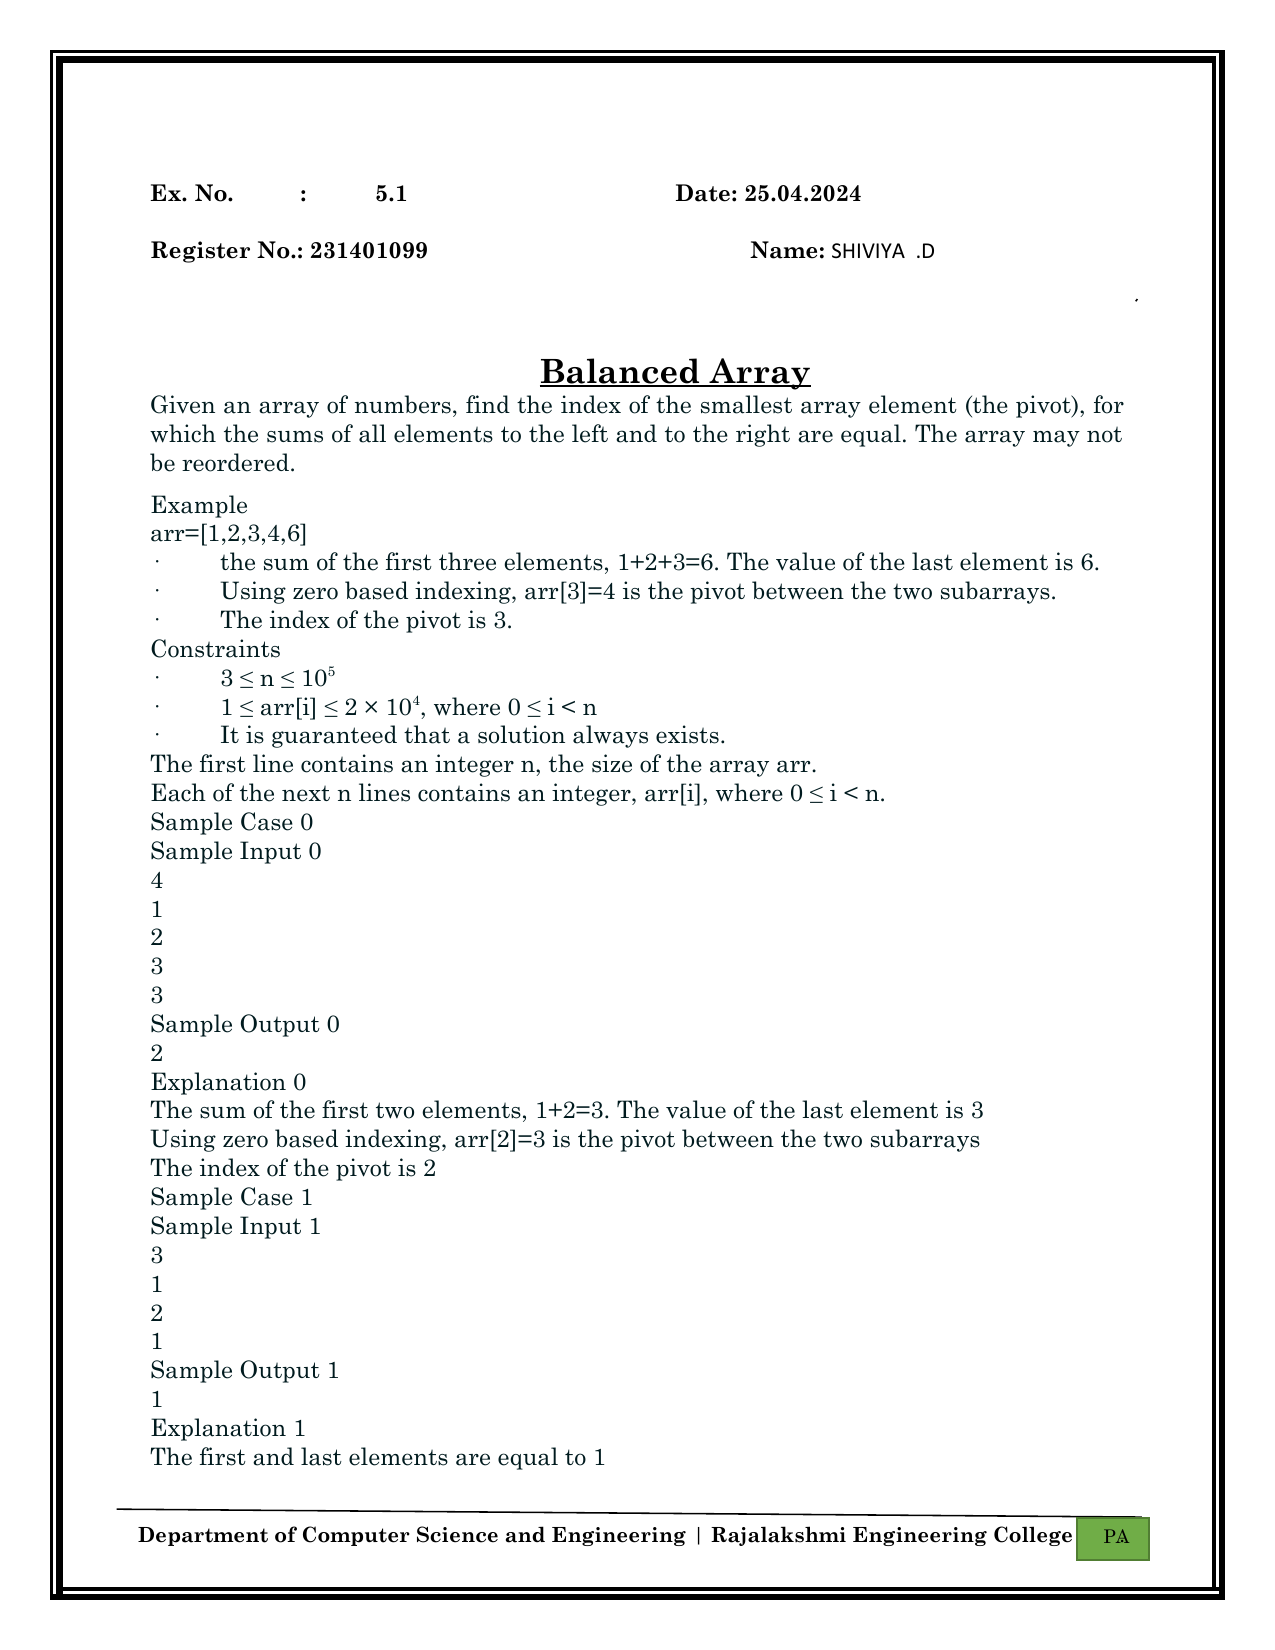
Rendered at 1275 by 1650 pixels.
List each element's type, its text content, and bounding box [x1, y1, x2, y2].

text 1 [150, 1326, 1125, 1355]
text arr=[1,2,3,4,6] [150, 518, 1125, 547]
text Each of the next n lines contains an integer, arr[i], where 0 ≤ i < n. [150, 778, 1125, 807]
text The index of the pivot is 2 [150, 1153, 1125, 1182]
text Ex. No. : 5.1 Date: 25.04.2024 [150, 179, 1125, 207]
text · 1 ≤ arr[i] ≤ 2 × 104, where 0 ≤ i < n [150, 691, 1125, 720]
text 1 [150, 1268, 1125, 1297]
text The first line contains an integer n, the size of the array arr. [150, 749, 1125, 778]
text 3 [150, 951, 1125, 980]
text 4 [150, 864, 1125, 893]
text Sample Output 0 [150, 1009, 1125, 1038]
text The first and last elements are equal to 1 [150, 1442, 1125, 1470]
text 2 [150, 922, 1125, 951]
text Explanation 0 [150, 1066, 1125, 1095]
text Using zero based indexing, arr[2]=3 is the pivot between the two subarrays [150, 1124, 1125, 1153]
text · The index of the pivot is 3. [150, 605, 1125, 634]
text Sample Case 1 [150, 1182, 1125, 1211]
text Constraints [150, 634, 1125, 662]
text · the sum of the first three elements, 1+2+3=6. The value of the last element is 6. [150, 547, 1125, 576]
text Example [150, 489, 1125, 518]
text 3 [150, 1239, 1125, 1268]
text Sample Output 1 [150, 1355, 1125, 1384]
text · Using zero based indexing, arr[3]=4 is the pivot between the two subarrays. [150, 576, 1125, 605]
text Explanation 1 [150, 1413, 1125, 1442]
text 2 [150, 1038, 1125, 1066]
text The sum of the first two elements, 1+2=3. The value of the last element is 3 [150, 1095, 1125, 1124]
text Sample Input 0 [150, 836, 1125, 864]
text Balanced Array [225, 350, 1125, 390]
text · 3 ≤ n ≤ 105 [150, 662, 1125, 691]
text Sample Input 1 [150, 1211, 1125, 1239]
text 1 [150, 1384, 1125, 1413]
text 1 [150, 893, 1125, 922]
text 2 [150, 1297, 1125, 1326]
text · It is guaranteed that a solution always exists. [150, 720, 1125, 749]
text Sample Case 0 [150, 807, 1125, 836]
text 3 [150, 980, 1125, 1009]
text Given an array of numbers, find the index of the smallest array element (the pivot), for which the sums of all elements to the left and to the right are equal. The array may not be reordered. [150, 390, 1125, 477]
text Register No.: 231401099 Name: SHIVIYA .D [150, 236, 1125, 264]
